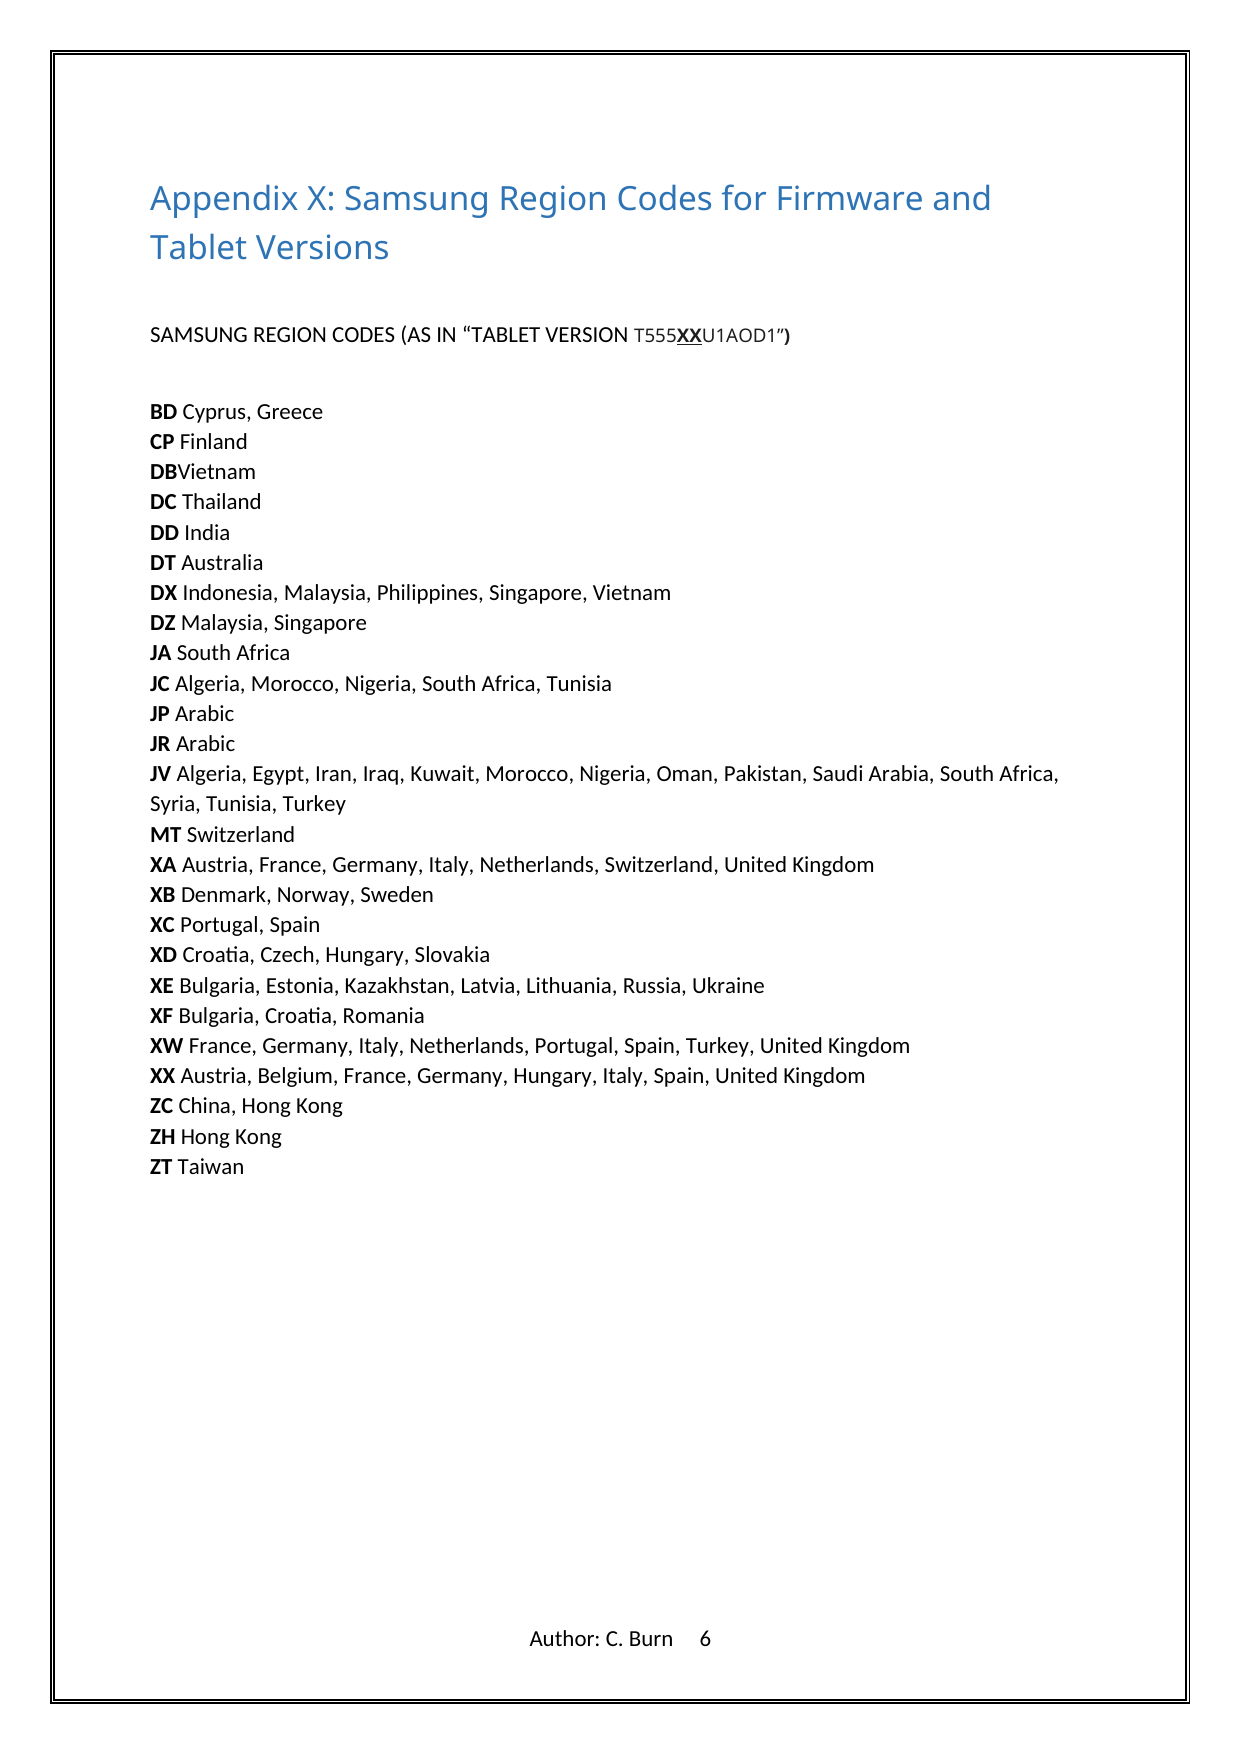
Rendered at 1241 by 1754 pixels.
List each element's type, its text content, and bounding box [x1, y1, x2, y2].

subtitle Appendix X: Samsung Region Codes for Firmware and Tablet Versions [150, 175, 1090, 269]
text BD Cyprus, Greece CP Finland DBVietnam DC Thailand DD India DT Australia DX Indonesia, Malaysia, Philippines, Singapore, Vietnam DZ Malaysia, Singapore JA South Africa JC Algeria, Morocco, Nigeria, South Africa, Tunisia JP Arabic JR Arabic JV Algeria, Egypt, Iran, Iraq, Kuwait, Morocco, Nigeria, Oman, Pakistan, Saudi Arabia, South Africa, Syria, Tunisia, Turkey MT Switzerland XA Austria, France, Germany, Italy, Netherlands, Switzerland, United Kingdom XB Denmark, Norway, Sweden XC Portugal, Spain XD Croatia, Czech, Hungary, Slovakia XE Bulgaria, Estonia, Kazakhstan, Latvia, Lithuania, Russia, Ukraine XF Bulgaria, Croatia, Romania XW France, Germany, Italy, Netherlands, Portugal, Spain, Turkey, United Kingdom XX Austria, Belgium, France, Germany, Hungary, Italy, Spain, United Kingdom ZC China, Hong Kong ZH Hong Kong ZT Taiwan [150, 367, 1090, 1180]
text SAMSUNG REGION CODES (AS IN “TABLET VERSION T555XXU1AOD1”) [150, 320, 1090, 348]
